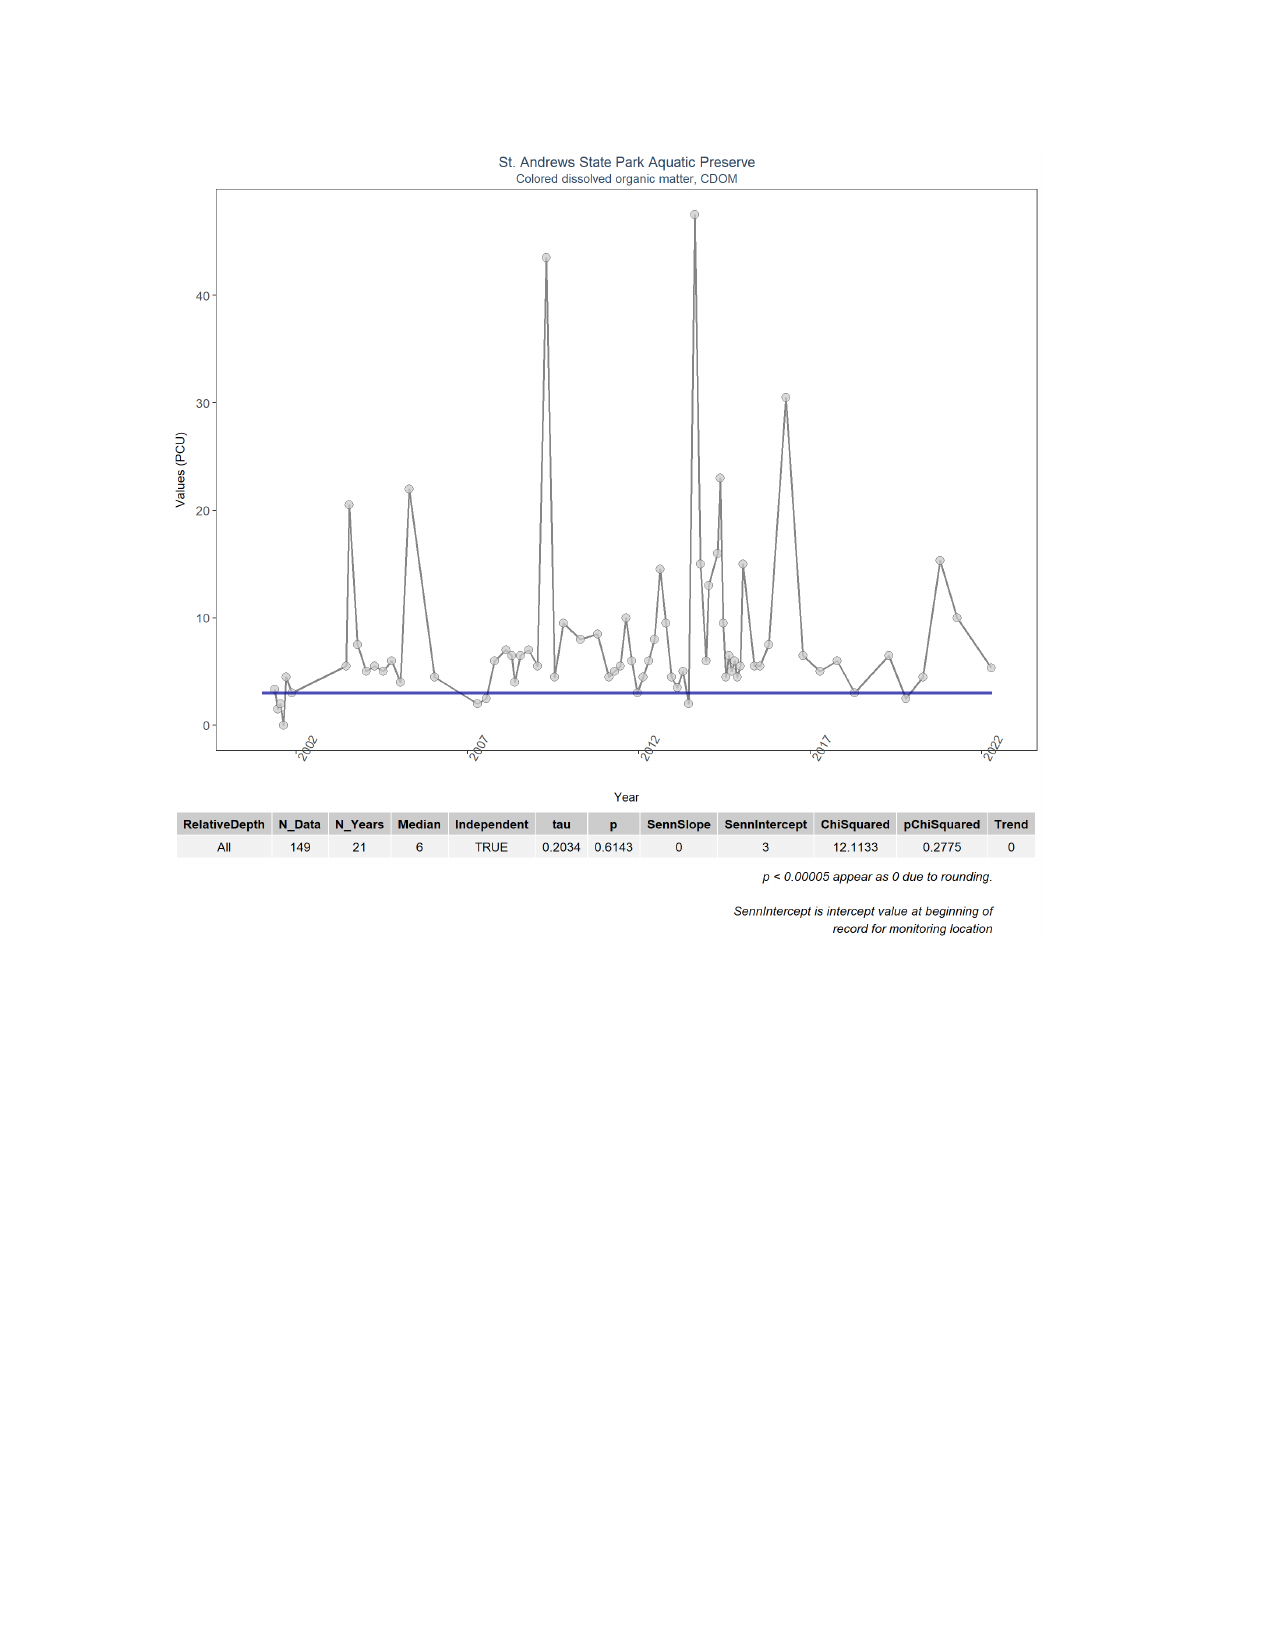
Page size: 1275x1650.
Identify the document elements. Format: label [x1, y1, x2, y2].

picture [168, 150, 1044, 938]
